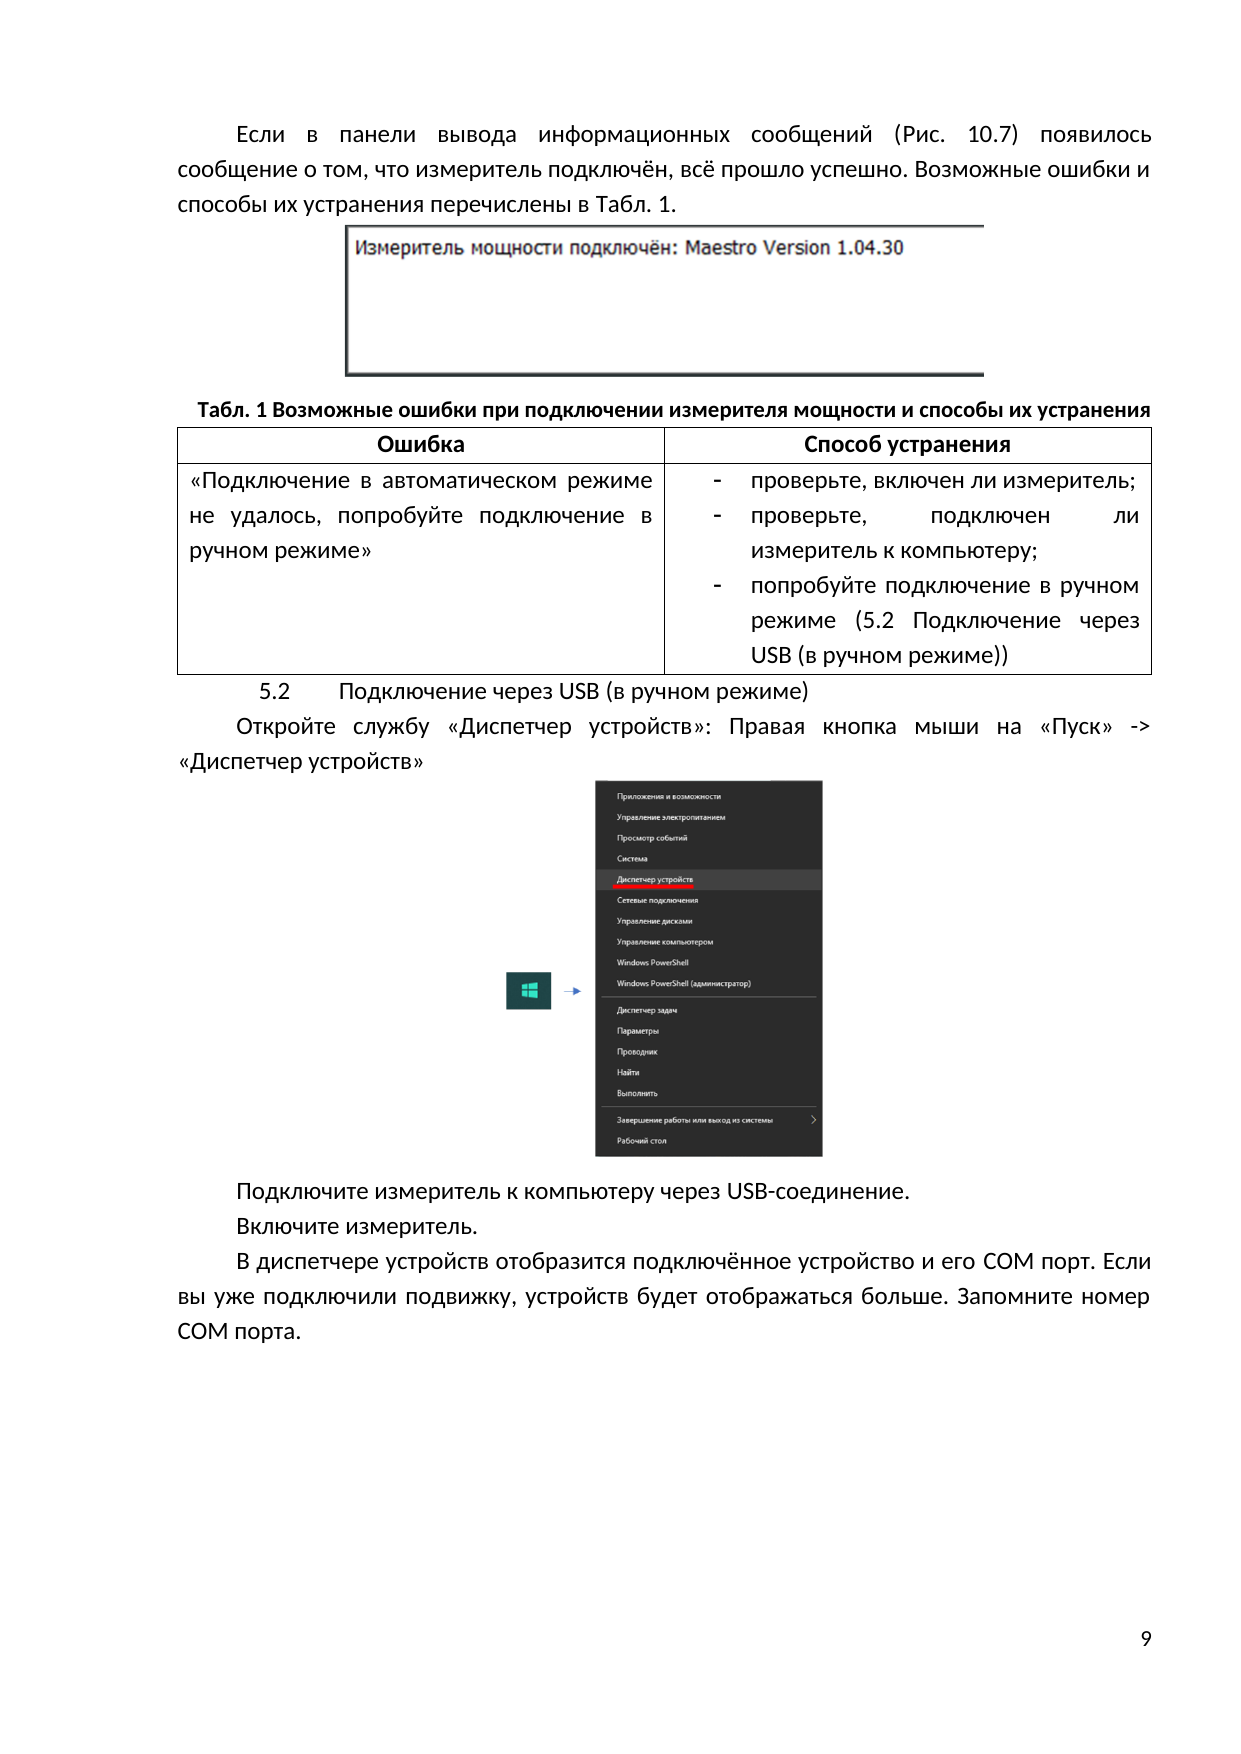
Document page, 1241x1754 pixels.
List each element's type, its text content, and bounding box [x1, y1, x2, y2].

picture [506, 780, 823, 1157]
text Откройте службу «Диспетчер устройств»: Правая кнопка мыши на «Пуск» -> «Диспетчер устройств» [177, 710, 1152, 775]
text Подключите измеритель к компьютеру через USB-соединение. [177, 1175, 1152, 1206]
table_header Способ устранения [665, 428, 1151, 463]
text Включите измеритель. [177, 1210, 1152, 1241]
text В диспетчере устройств отобразится подключённое устройство и его COM порт. Если вы уже подключили подвижку, устройств будет отображаться больше. Запомните номер COM порта. [177, 1245, 1152, 1346]
text Если в панели вывода информационных сообщений (Рис. 10.7) появилось сообщение о том, что измеритель подключён, всё прошло успешно. Возможные ошибки и способы их устранения перечислены в Табл. 1. [177, 118, 1152, 219]
text Подключение через USB (в ручном режиме) [258, 675, 1152, 705]
text Табл. Возможные ошибки при подключении измерителя мощности и способы их устранения [177, 395, 1152, 423]
table_header Ошибка [178, 428, 664, 463]
table_cell проверьте, включен ли измеритель; проверьте, подключен ли измеритель к компьютеру; попробуйте подключение в ручном режиме (5.2 Подключение через USB (в ручном режиме)) [665, 464, 1151, 674]
table_cell «Подключение в автоматическом режиме не удалось, попробуйте подключение в ручном режиме» [178, 464, 664, 674]
picture [344, 223, 984, 377]
